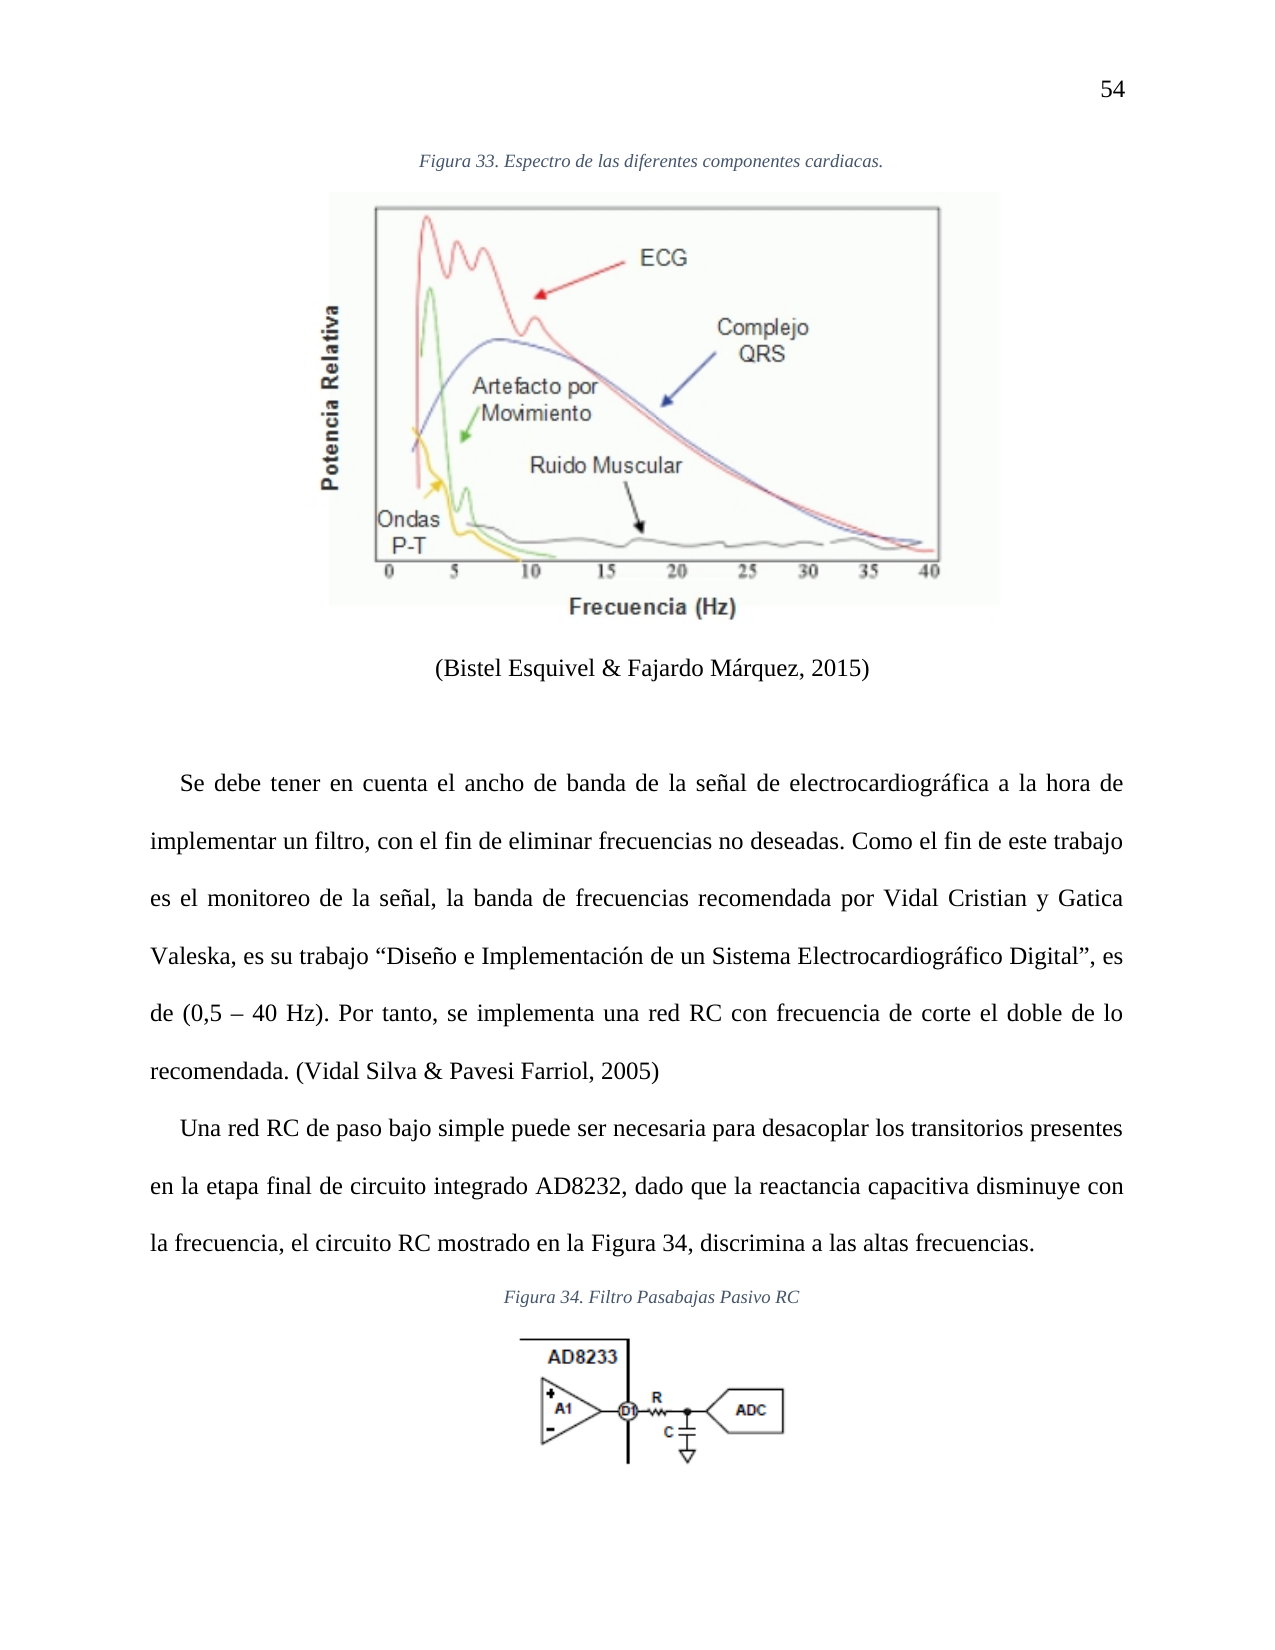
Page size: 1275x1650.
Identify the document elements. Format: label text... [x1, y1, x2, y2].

picture [303, 192, 1002, 625]
picture [507, 1328, 798, 1472]
text (Bistel Esquivel & Fajardo Márquez, 2015) [150, 653, 1125, 682]
text Figura 33. Espectro de las diferentes componentes cardiacas. [150, 150, 1125, 172]
text Figura 34. Filtro Pasabajas Pasivo RC [150, 1286, 1125, 1307]
text Se debe tener en cuenta el ancho de banda de la señal de electrocardiográfica a la hora de implementar un filtro, con el fin de eliminar frecuencias no deseadas. Como el fin de este trabajo es el monitoreo de la señal, la banda de frecuencias recomendada por Vidal Cristian y Gatica Valeska, es su trabajo “Diseño e Implementación de un Sistema Electrocardiográfico Digital”, es de (0,5 – 40 Hz). Por tanto, se implementa una red RC con frecuencia de corte el doble de lo recomendada. (Vidal Silva & Pavesi Farriol, 2005) [150, 768, 1125, 1084]
text Una red RC de paso bajo simple puede ser necesaria para desacoplar los transitorios presentes en la etapa final de circuito integrado AD8232, dado que la reactancia capacitiva disminuye con la frecuencia, el circuito RC mostrado en la Figura 34, discrimina a las altas frecuencias. [150, 1113, 1125, 1257]
